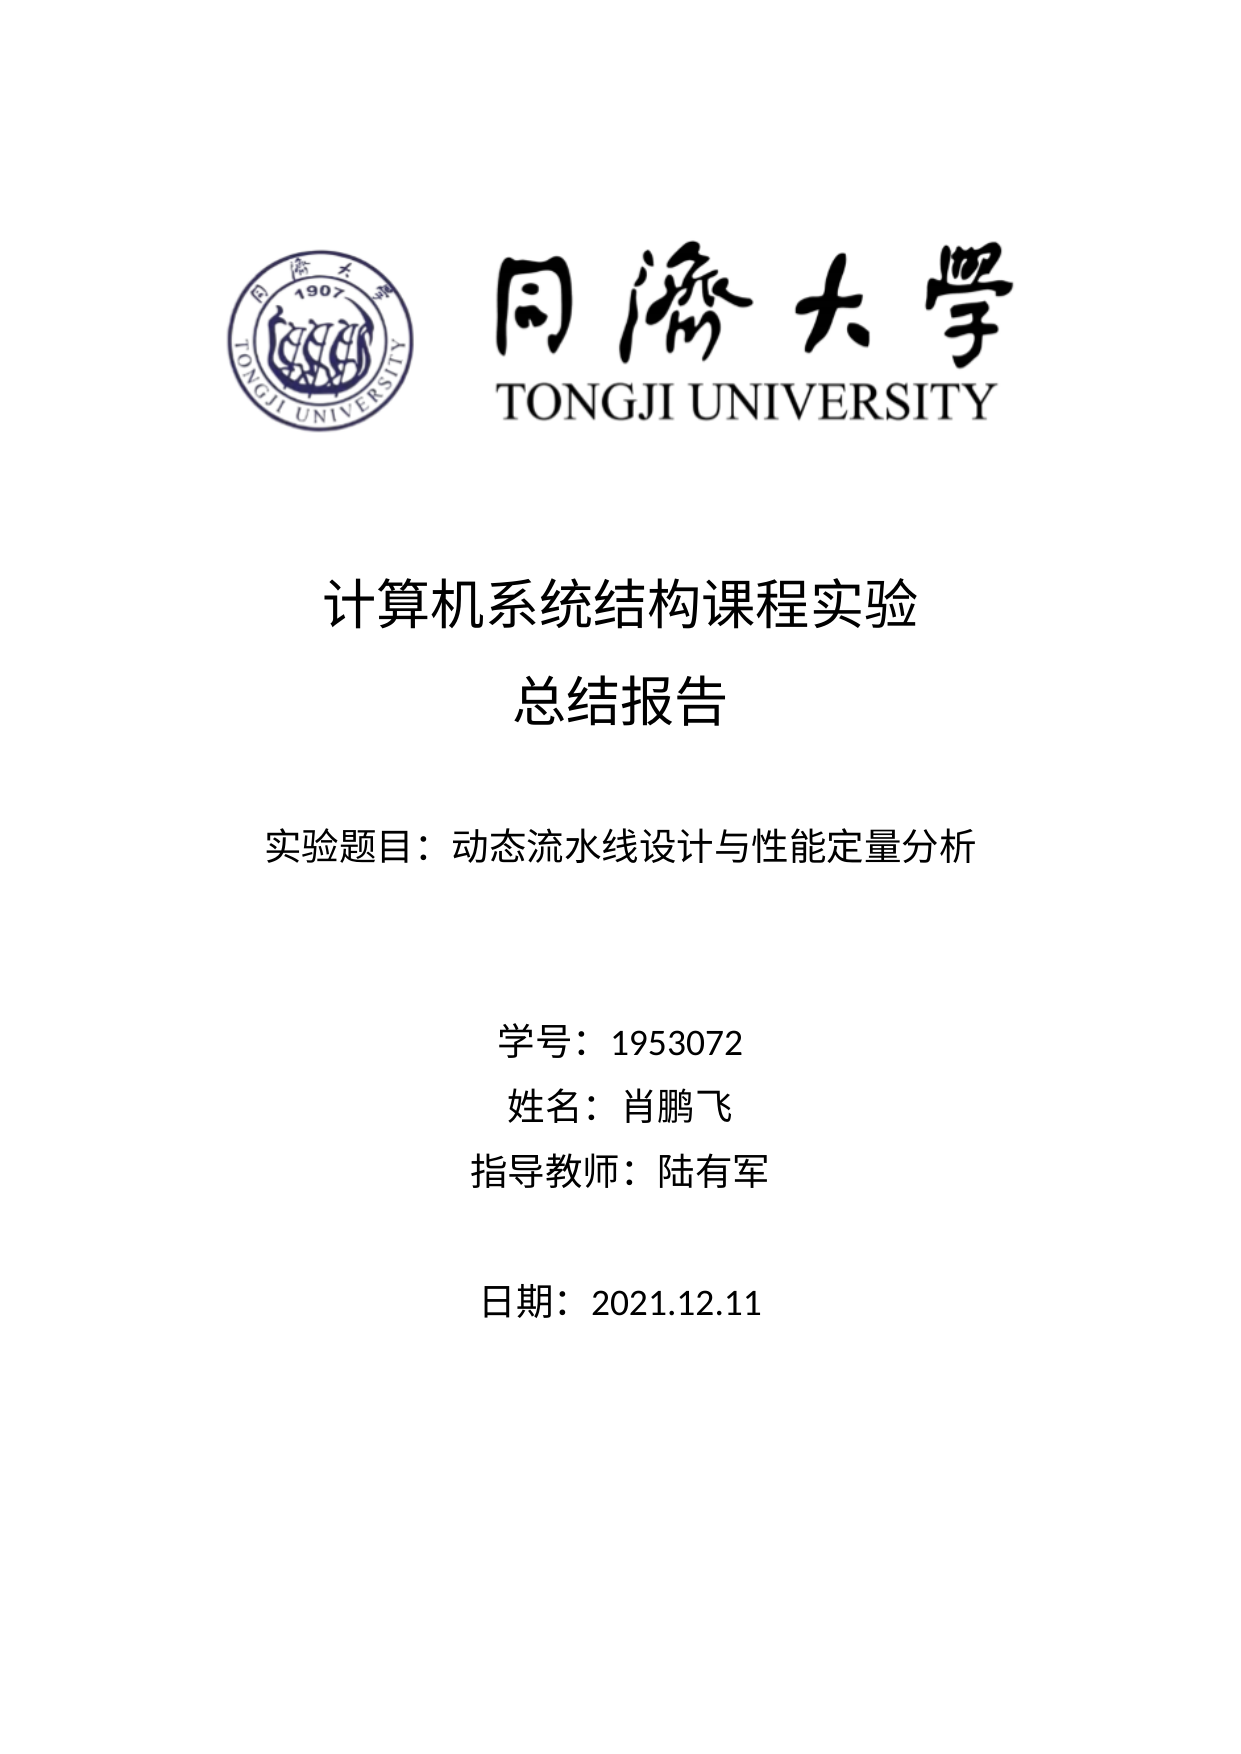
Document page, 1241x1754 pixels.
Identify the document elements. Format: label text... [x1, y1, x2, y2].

text 学号：1953072 [187, 1007, 1053, 1072]
text 姓名：肖鹏飞 [187, 1072, 1053, 1137]
picture [207, 227, 1033, 447]
text 总结报告 [187, 649, 1053, 747]
text 实验题目：动态流水线设计与性能定量分析 [187, 812, 1053, 877]
text 计算机系统结构课程实验 [187, 552, 1053, 649]
text 日期：2021.12.11 [187, 1267, 1053, 1332]
text 指导教师：陆有军 [187, 1137, 1053, 1202]
